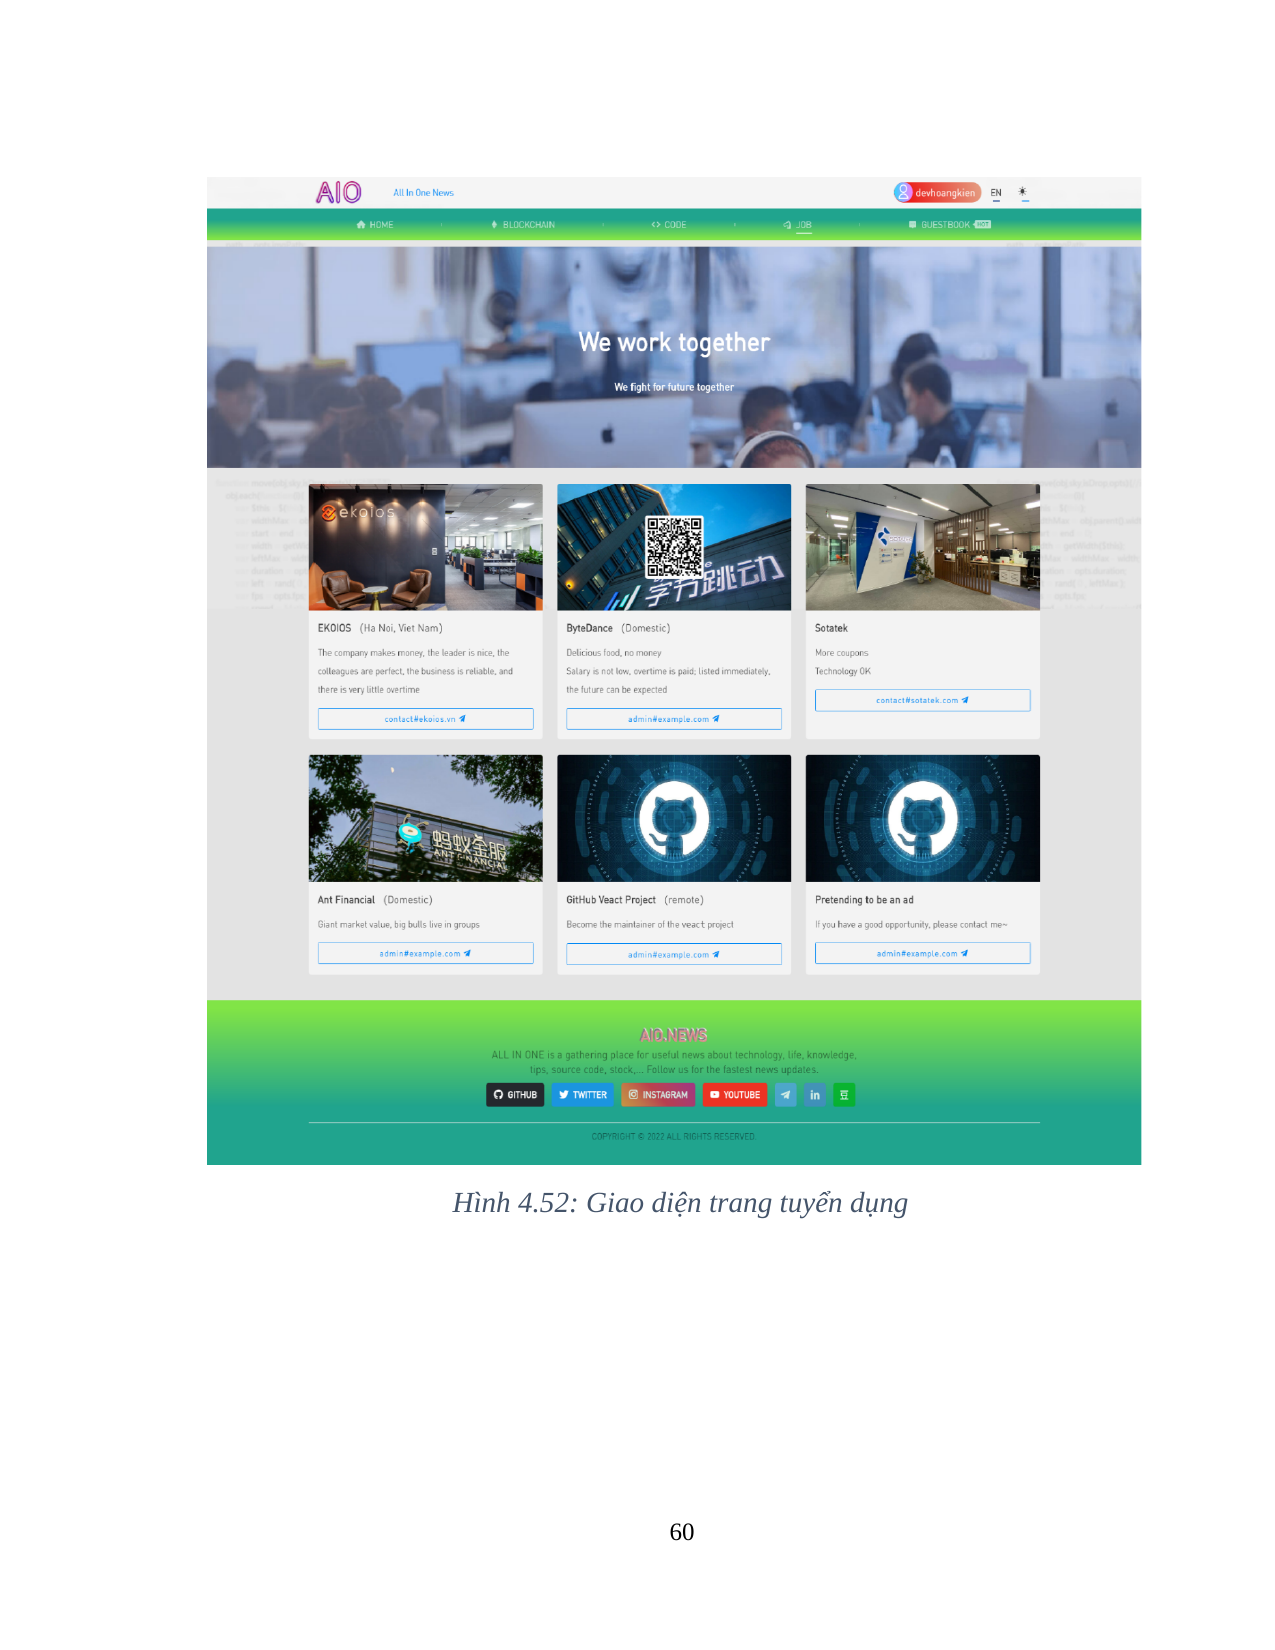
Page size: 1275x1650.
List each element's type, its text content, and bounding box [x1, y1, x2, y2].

picture [207, 177, 1142, 1165]
text Hình 4.52: Giao diện trang tuyển dụng [207, 1186, 1156, 1219]
